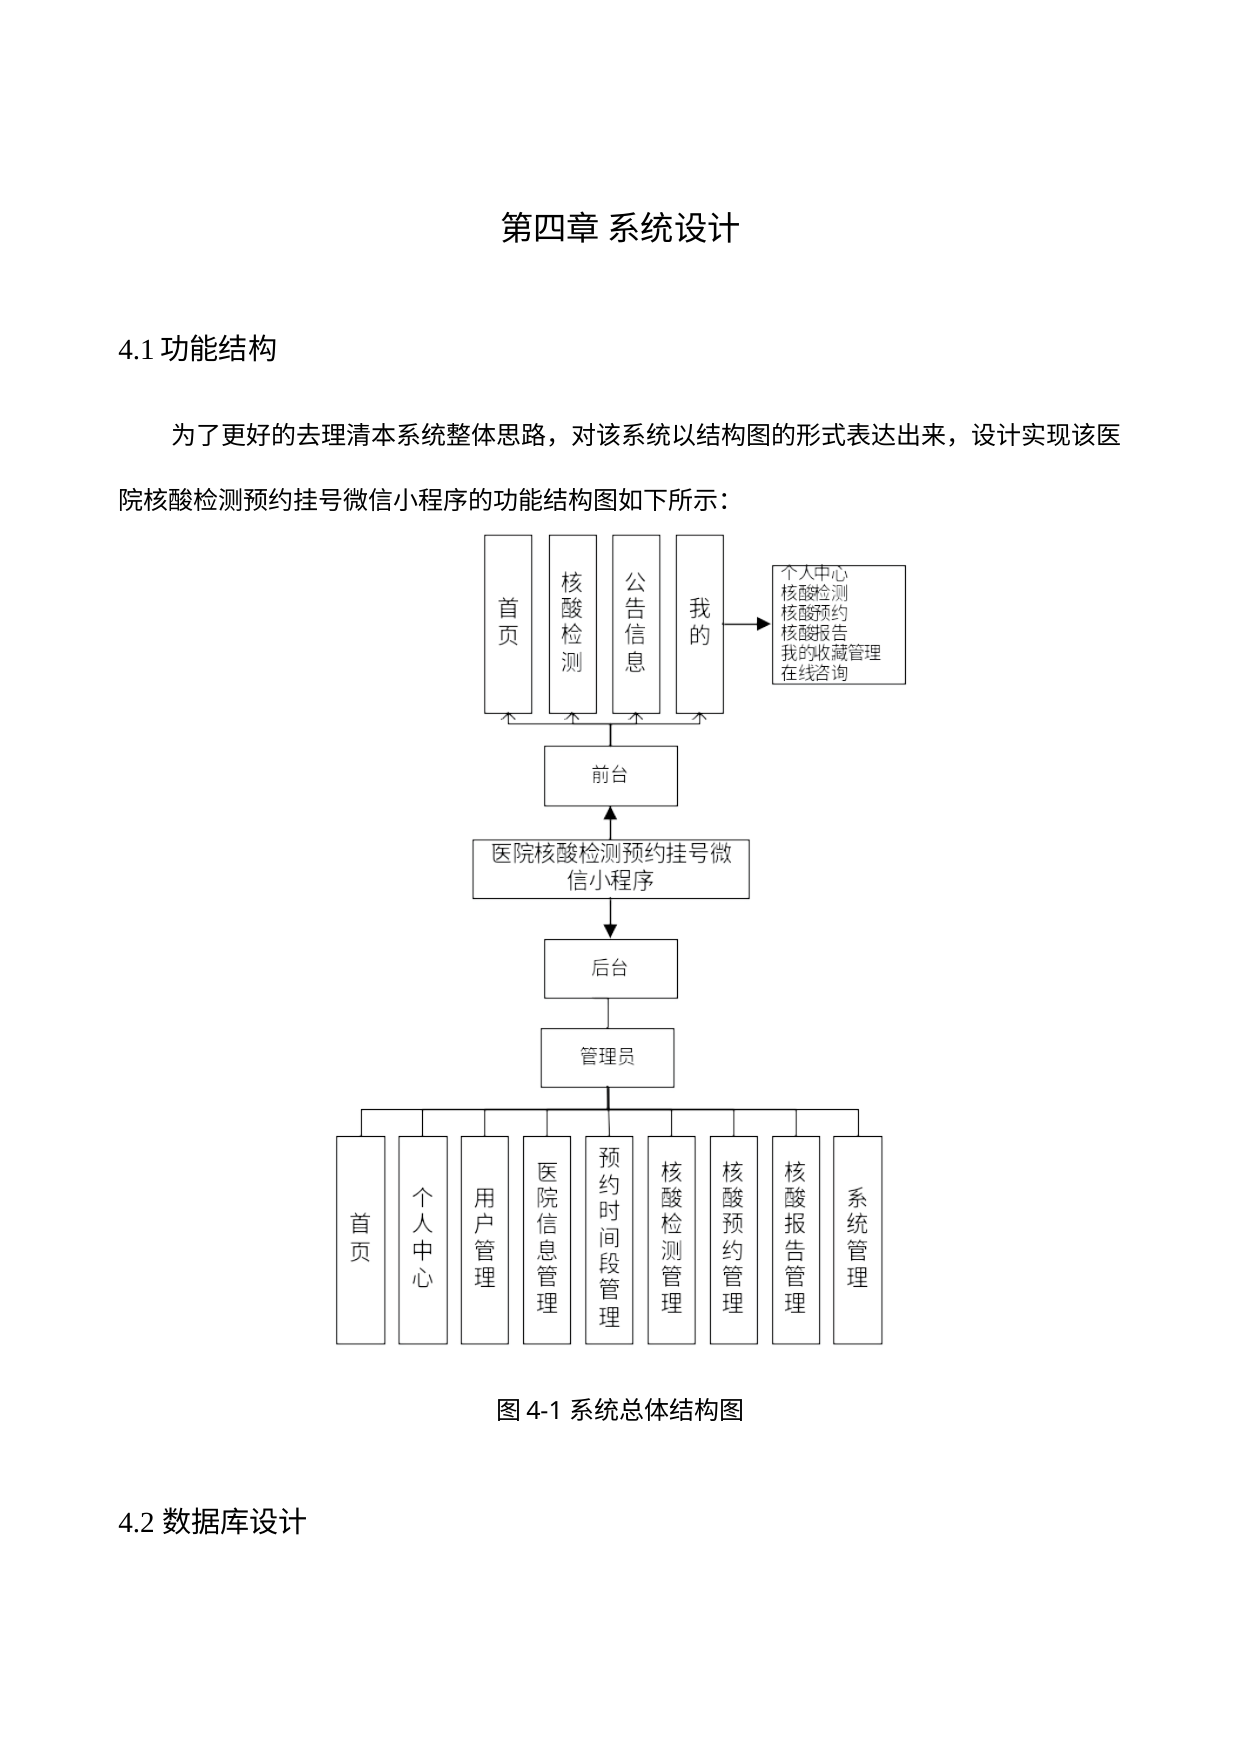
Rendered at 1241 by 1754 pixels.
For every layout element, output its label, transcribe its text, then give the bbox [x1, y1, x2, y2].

text 图4-1 系统总体结构图 [118, 1376, 1122, 1441]
text 为了更好的去理清本系统整体思路，对该系统以结构图的形式表达出来，设计实现该医院核酸检测预约挂号微信小程序的功能结构图如下所示： [118, 401, 1122, 531]
subtitle 4.2 数据库设计 [118, 1488, 1122, 1553]
subtitle 第四章 系统设计 [118, 193, 1122, 258]
subtitle 4.1功能结构 [118, 314, 1122, 379]
